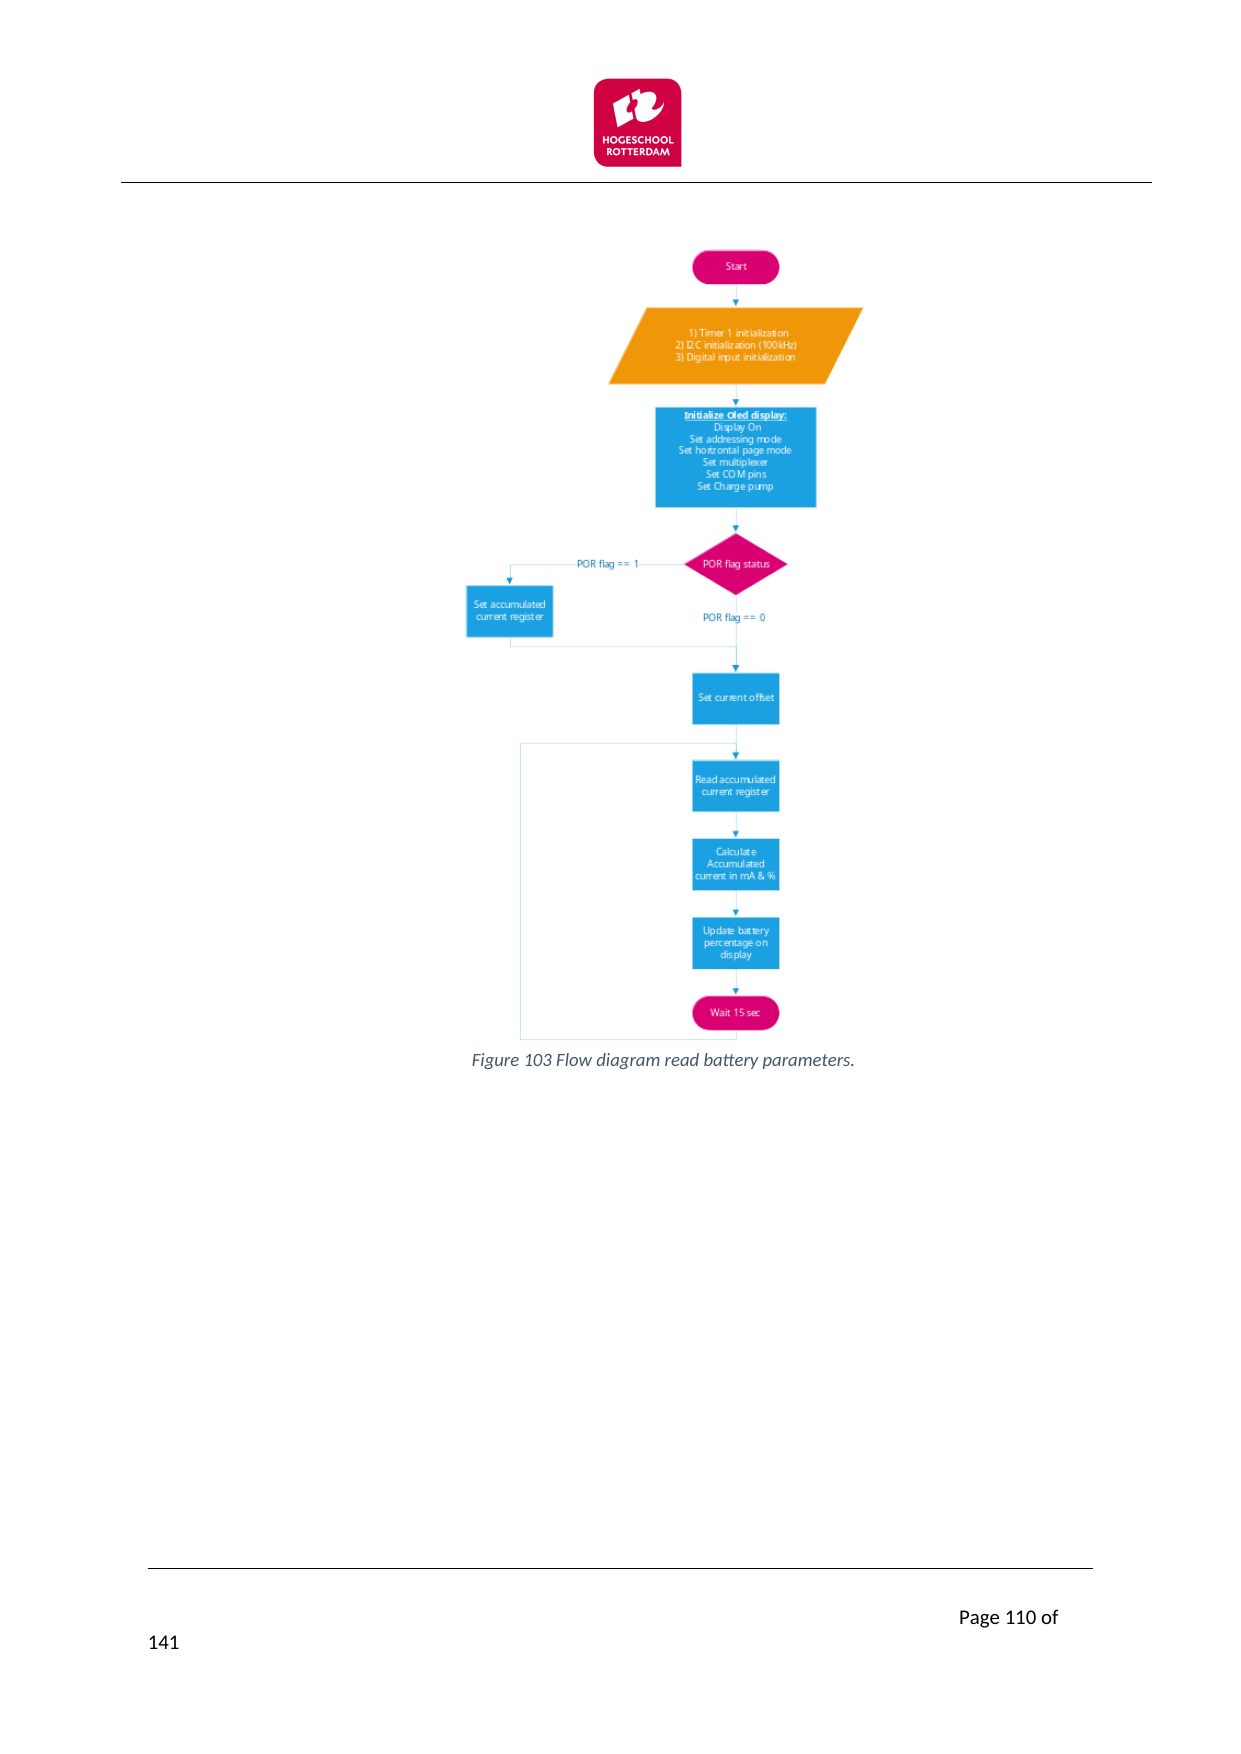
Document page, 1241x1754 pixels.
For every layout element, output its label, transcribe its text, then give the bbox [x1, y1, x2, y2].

text Figure 103 Flow diagram read battery parameters. [236, 1048, 1093, 1071]
picture [590, 73, 685, 173]
